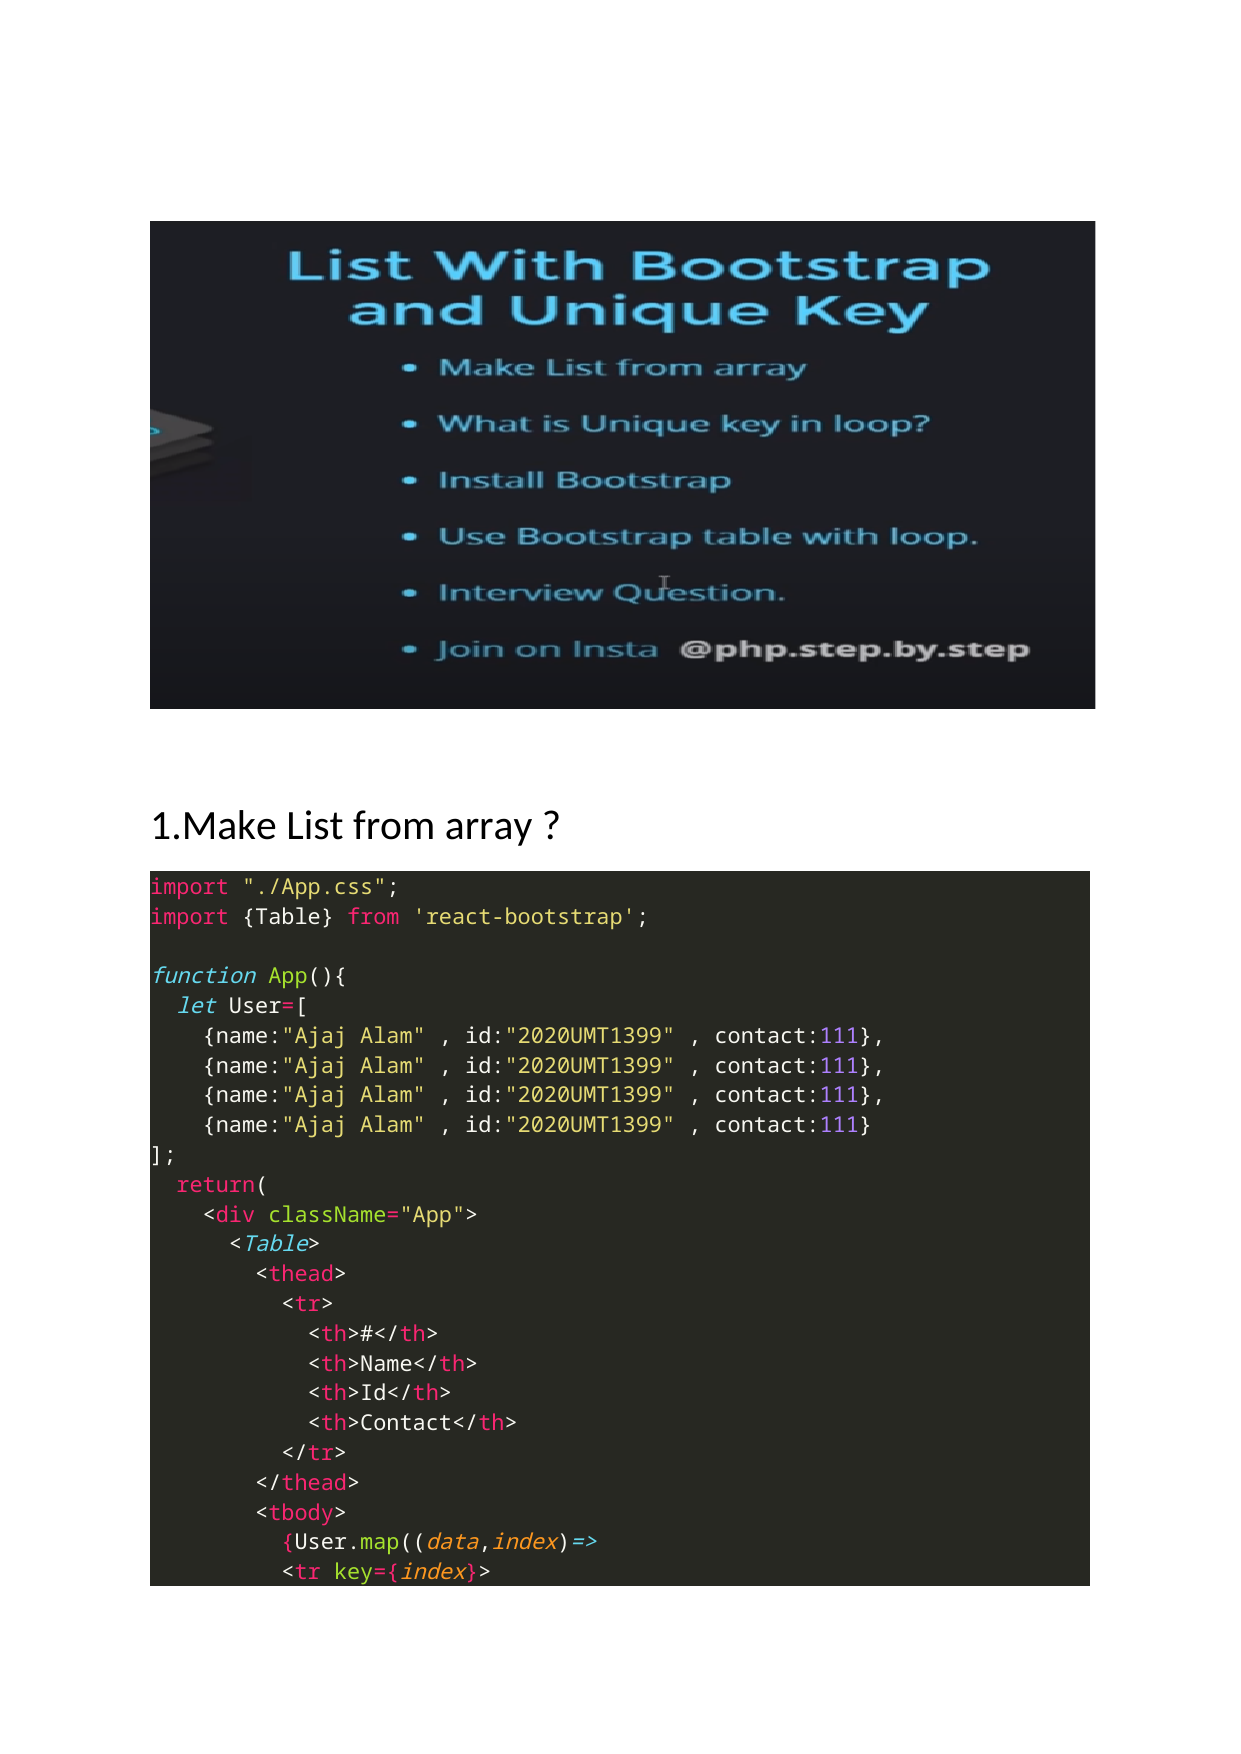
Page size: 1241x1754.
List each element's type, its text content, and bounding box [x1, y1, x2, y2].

text <Table> [150, 1228, 1090, 1258]
text import "./App.css"; [150, 871, 1090, 901]
text ]; [150, 1139, 1090, 1169]
text {User.map((data,index)=> [150, 1526, 1090, 1556]
text let User=[ [150, 990, 1090, 1020]
text function App(){ [150, 960, 1090, 990]
text <thead> [150, 1258, 1090, 1288]
text <div className="App"> [150, 1199, 1090, 1228]
text <tr key={index}> [150, 1556, 1090, 1586]
text {name:"Ajaj Alam" , id:"2020UMT1399" , contact:111}, [150, 1050, 1090, 1079]
text {name:"Ajaj Alam" , id:"2020UMT1399" , contact:111}, [150, 1020, 1090, 1050]
text <th>#</th> [150, 1318, 1090, 1348]
text {name:"Ajaj Alam" , id:"2020UMT1399" , contact:111}, [150, 1079, 1090, 1109]
text <tbody> [150, 1497, 1090, 1526]
text return( [150, 1169, 1090, 1199]
text {name:"Ajaj Alam" , id:"2020UMT1399" , contact:111} [150, 1109, 1090, 1139]
text <tr> [150, 1288, 1090, 1318]
text <th>Name</th> [150, 1348, 1090, 1377]
text <th>Contact</th> [150, 1407, 1090, 1437]
text </thead> [150, 1467, 1090, 1497]
text </tr> [150, 1437, 1090, 1467]
text 1.Make List from array ? [150, 799, 1090, 850]
picture [150, 221, 1096, 709]
text <th>Id</th> [150, 1377, 1090, 1407]
text import {Table} from 'react-bootstrap'; [150, 901, 1090, 931]
